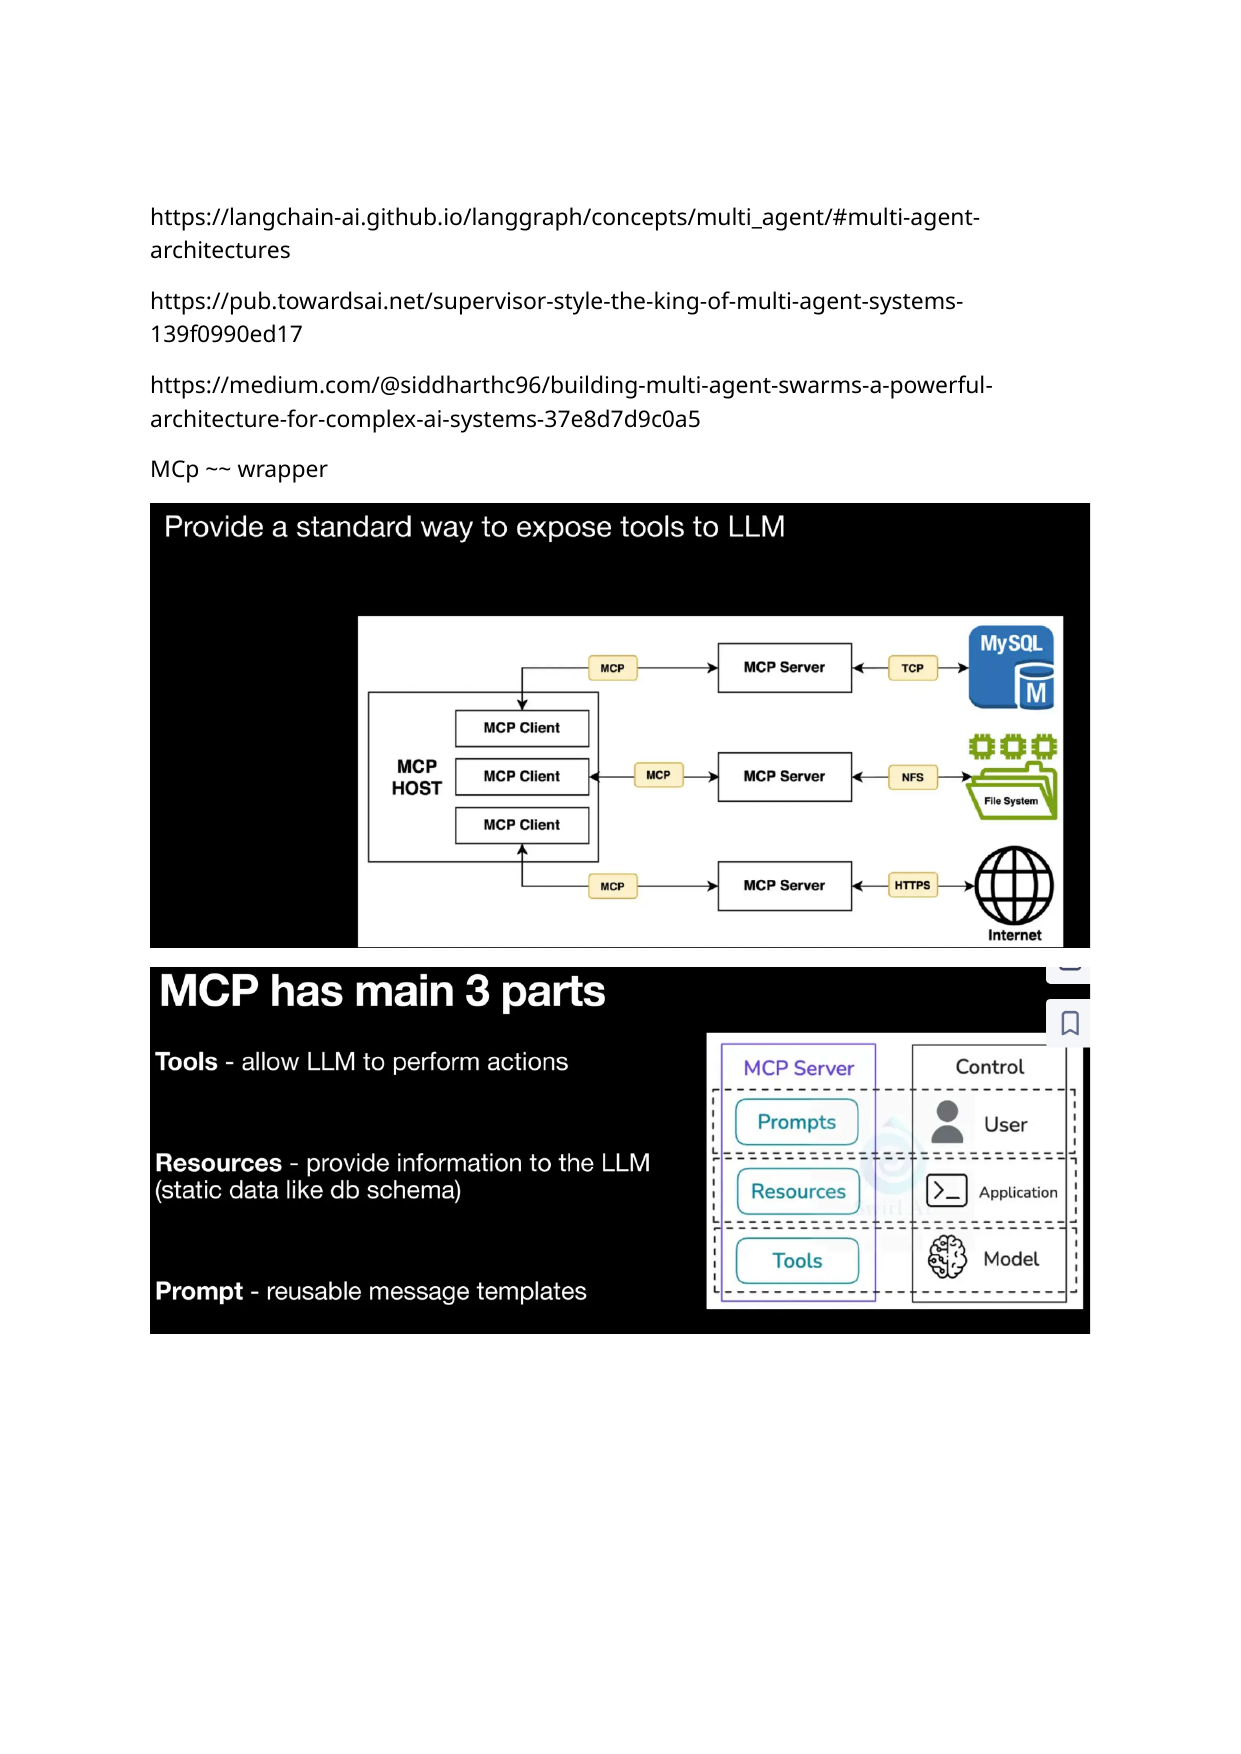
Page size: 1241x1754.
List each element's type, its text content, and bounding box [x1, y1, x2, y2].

text https://pub.towardsai.net/supervisor-style-the-king-of-multi-agent-systems-139f0990ed17 [150, 284, 1090, 349]
text https://langchain-ai.github.io/langgraph/concepts/multi_agent/#multi-agent-architectures [150, 200, 1090, 265]
picture [150, 967, 1091, 1334]
text MCp ~~ wrapper [150, 453, 1090, 484]
text https://medium.com/@siddharthc96/building-multi-agent-swarms-a-powerful-architecture-for-complex-ai-systems-37e8d7d9c0a5 [150, 369, 1090, 434]
picture [150, 503, 1091, 948]
